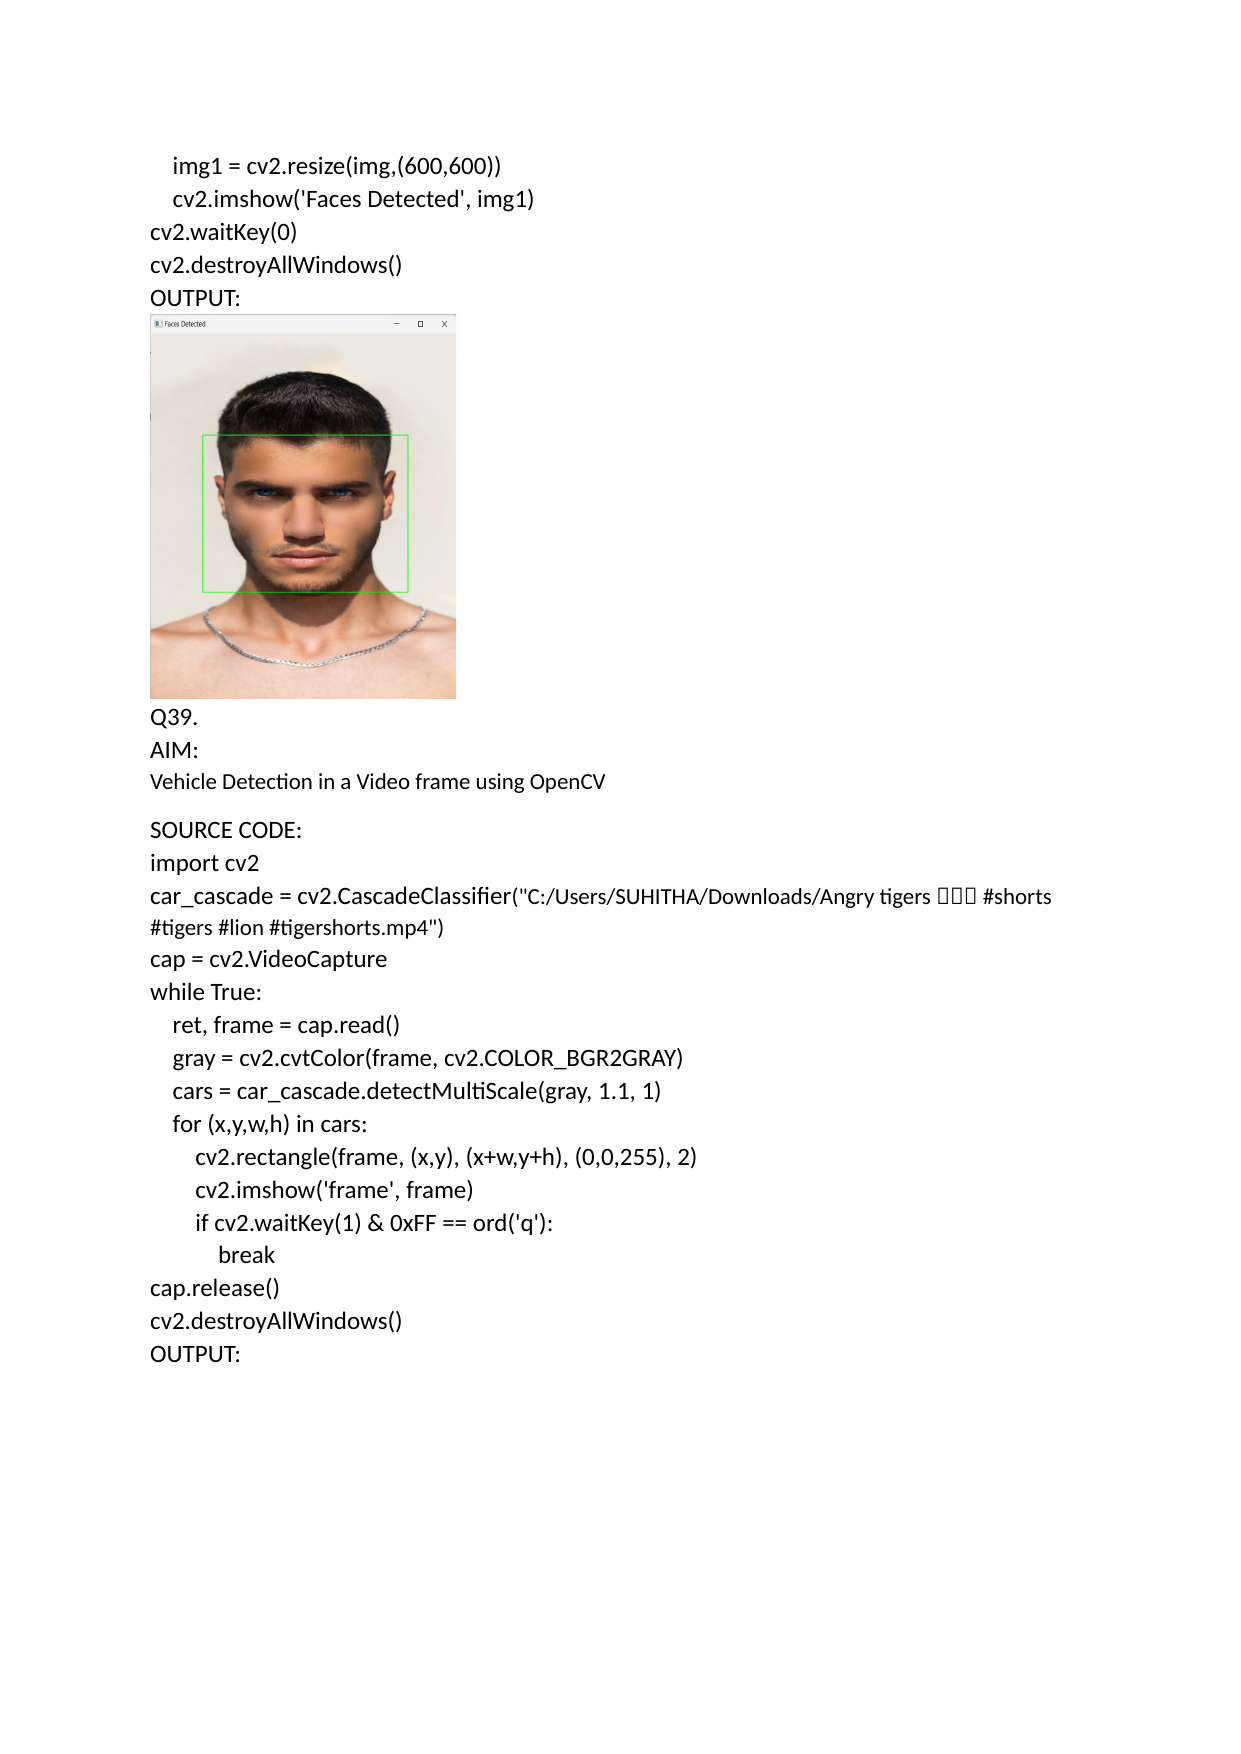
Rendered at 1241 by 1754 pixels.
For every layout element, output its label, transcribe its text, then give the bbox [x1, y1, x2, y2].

text SOURCE CODE: [150, 814, 1090, 844]
text img1 = cv2.resize(img,(600,600)) [150, 150, 1090, 181]
text import cv2 [150, 847, 1090, 877]
text cv2.waitKey(0) [150, 216, 1090, 246]
text cv2.destroyAllWindows() [150, 249, 1090, 279]
text if cv2.waitKey(1) & 0xFF == ord('q'): [150, 1207, 1090, 1237]
text OUTPUT: [150, 1338, 1090, 1369]
text Vehicle Detection in a Video frame using OpenCV [150, 767, 1090, 795]
text break [150, 1239, 1090, 1270]
text cv2.imshow('frame', frame) [150, 1174, 1090, 1204]
text AIM: [150, 734, 1090, 764]
text car_cascade = cv2.CascadeClassifier("C:/Users/SUHITHA/Downloads/Angry tigers 💥💥💥 #shorts #tigers #lion #tigershorts.mp4") [150, 880, 1090, 941]
text cv2.imshow('Faces Detected', img1) [150, 183, 1090, 213]
text gray = cv2.cvtColor(frame, cv2.COLOR_BGR2GRAY) [150, 1042, 1090, 1073]
text cv2.destroyAllWindows() [150, 1305, 1090, 1336]
text Q39. [150, 701, 1090, 732]
text cv2.rectangle(frame, (x,y), (x+w,y+h), (0,0,255), 2) [150, 1141, 1090, 1171]
text cars = car_cascade.detectMultiScale(gray, 1.1, 1) [150, 1075, 1090, 1106]
text cap.release() [150, 1272, 1090, 1303]
text cap = cv2.VideoCapture [150, 943, 1090, 974]
text ret, frame = cap.read() [150, 1009, 1090, 1040]
text while True: [150, 976, 1090, 1007]
text for (x,y,w,h) in cars: [150, 1108, 1090, 1138]
text OUTPUT: [150, 282, 1090, 312]
picture [150, 314, 457, 699]
